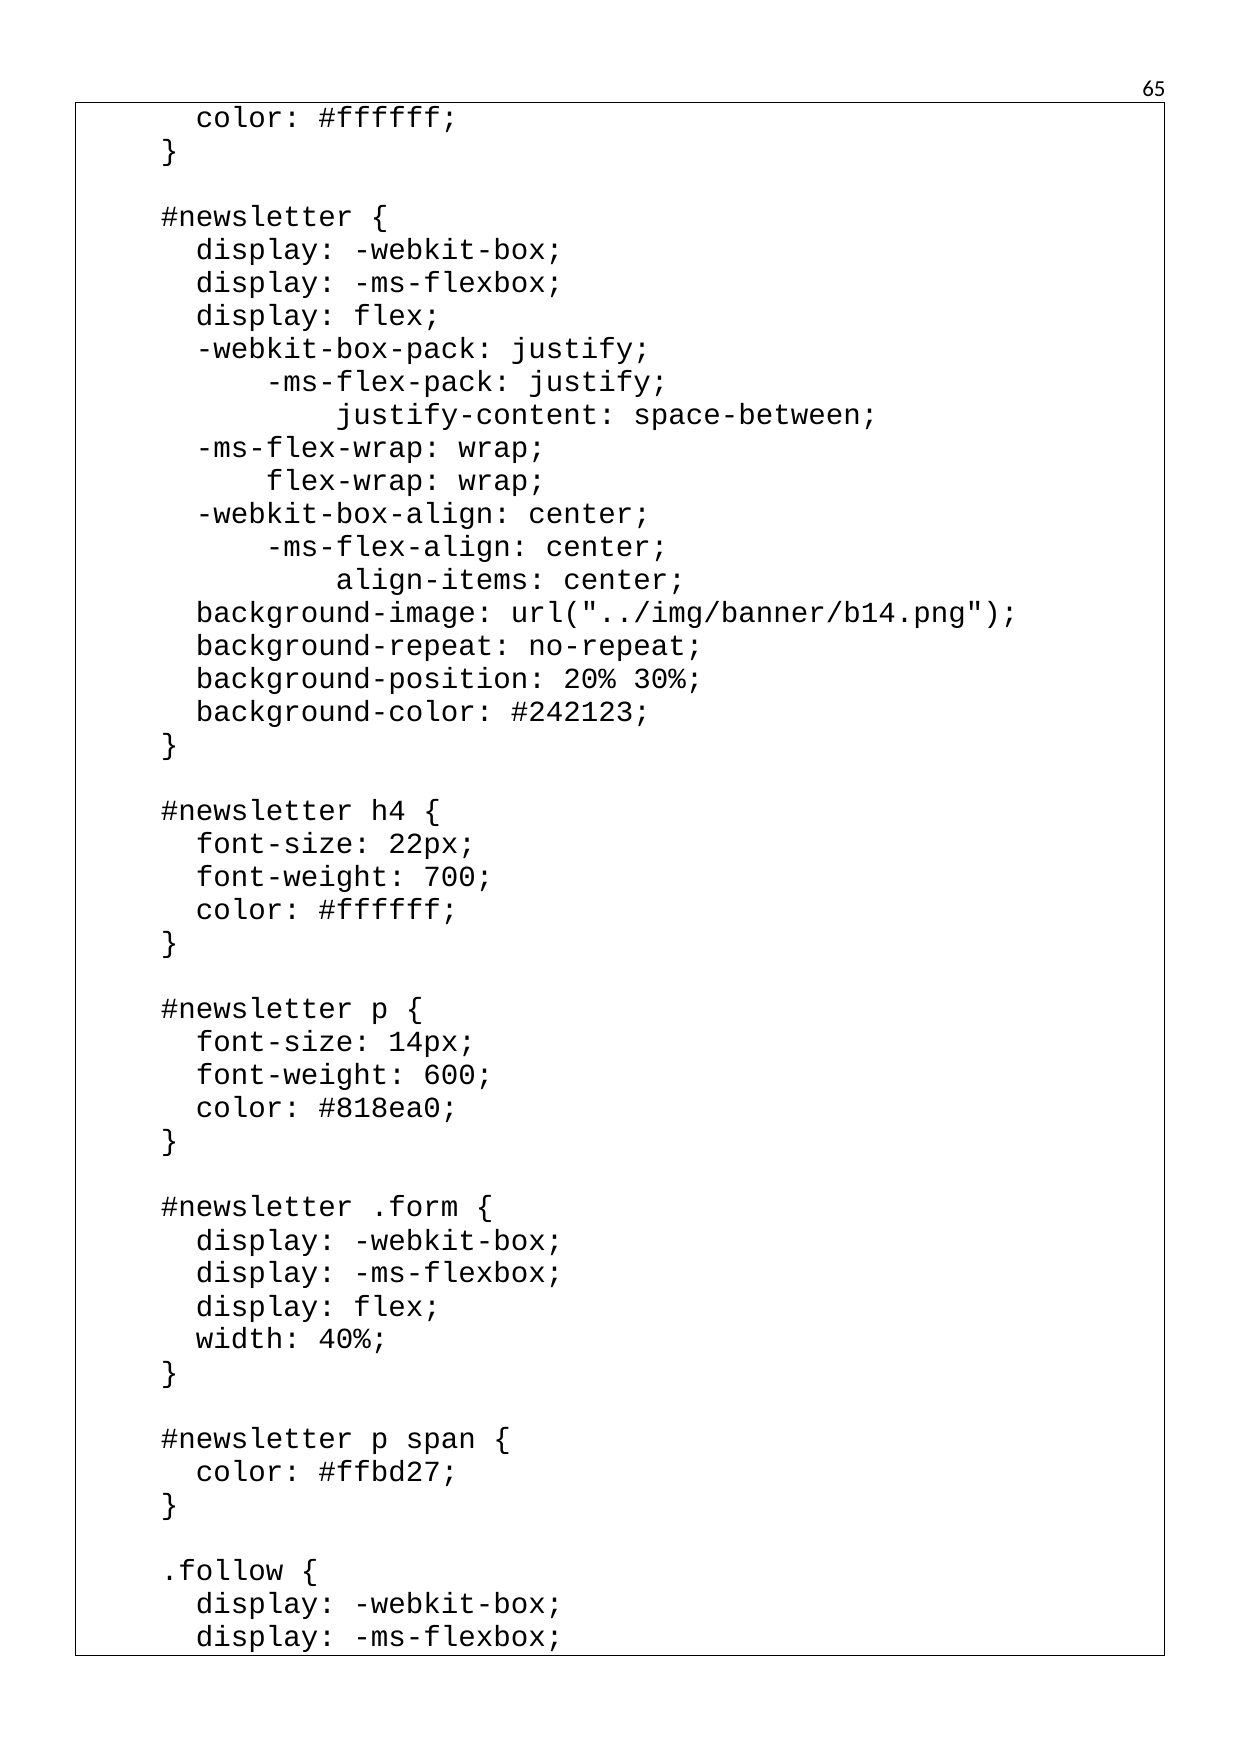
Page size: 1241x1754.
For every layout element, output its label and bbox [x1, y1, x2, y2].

table_header [76, 103, 1164, 1655]
